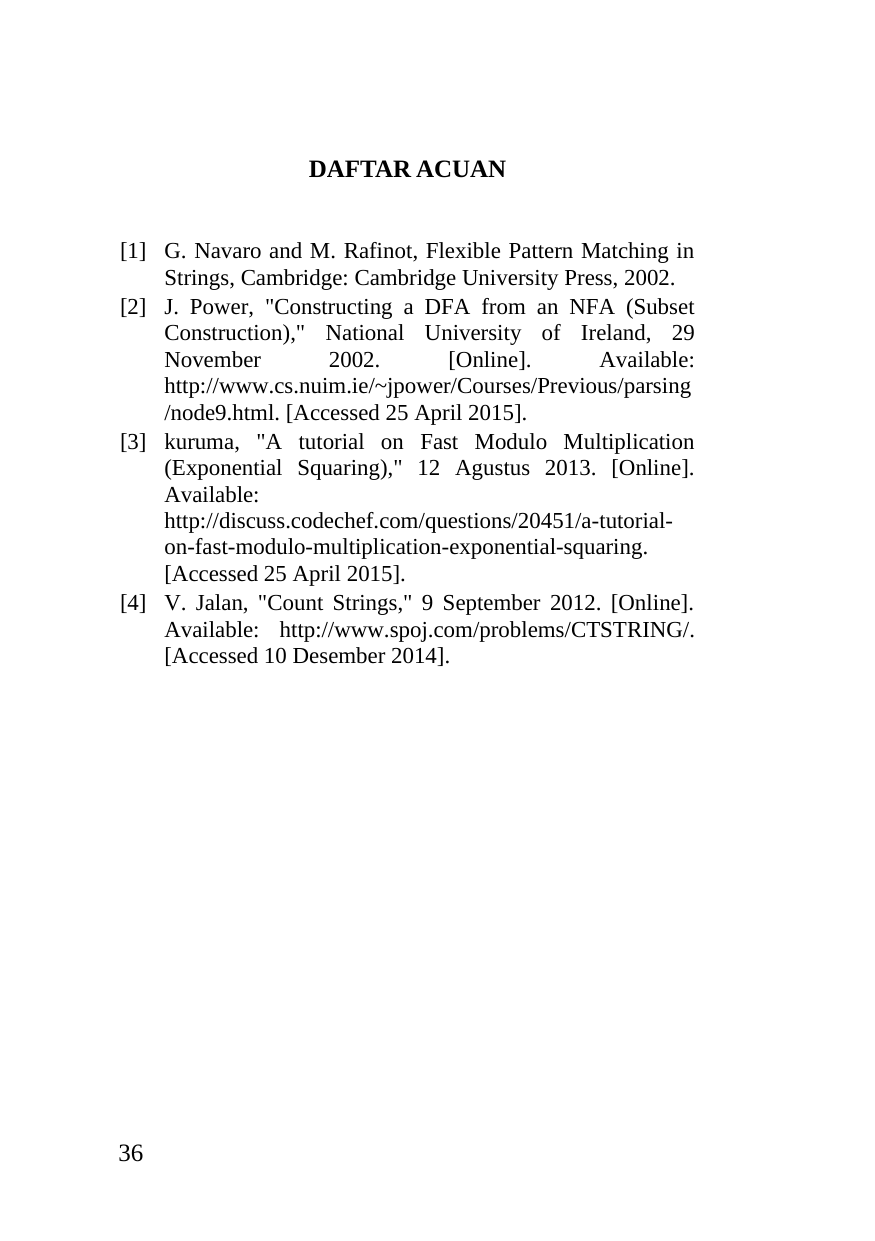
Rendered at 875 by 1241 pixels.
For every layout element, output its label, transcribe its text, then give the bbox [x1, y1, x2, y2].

table_header [1] [118, 236, 163, 292]
table_cell [3] [118, 426, 163, 588]
table_cell V. Jalan, "Count Strings," 9 September 2012. [Online]. Available: http://www.spoj.com/problems/CTSTRING/. [Accessed 10 Desember 2014]. [163, 588, 697, 670]
table_cell [2] [118, 292, 163, 426]
table_cell [4] [118, 588, 163, 670]
subtitle DAFTAR ACUAN [118, 154, 697, 183]
table_cell kuruma, "A tutorial on Fast Modulo Multiplication (Exponential Squaring)," 12 Agustus 2013. [Online]. Available: http://discuss.codechef.com/questions/20451/a-tutorial-on-fast-modulo-multiplication-exponential-squaring. [Accessed 25 April 2015]. [163, 426, 697, 588]
table_header G. Navaro and M. Rafinot, Flexible Pattern Matching in Strings, Cambridge: Cambridge University Press, 2002. [163, 236, 697, 292]
table_cell J. Power, "Constructing a DFA from an NFA (Subset Construction)," National University of Ireland, 29 November 2002. [Online]. Available: http://www.cs.nuim.ie/~jpower/Courses/Previous/parsing/node9.html. [Accessed 25 April 2015]. [163, 292, 697, 426]
